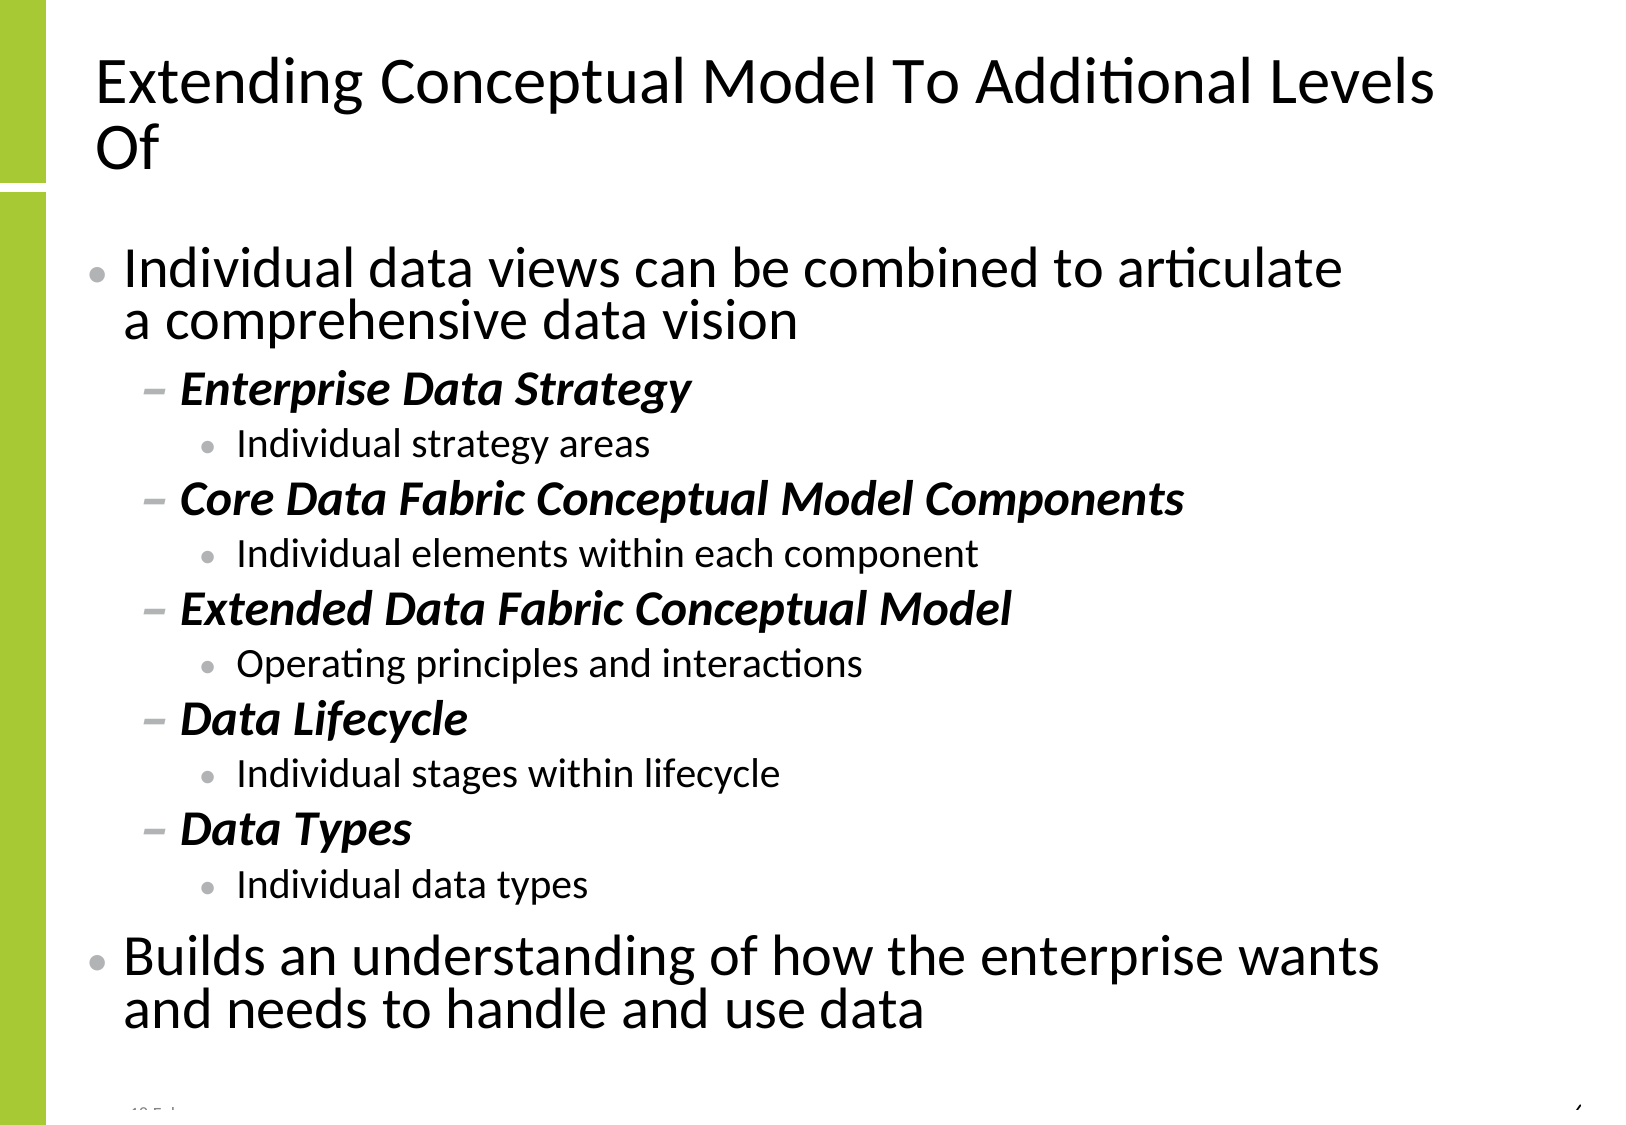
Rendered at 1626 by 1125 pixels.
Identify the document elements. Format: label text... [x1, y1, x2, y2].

list Individual data types [198, 858, 1625, 908]
list Data Types [142, 798, 1625, 858]
list Enterprise Data Strategy [142, 357, 1625, 418]
list Data Lifecycle [142, 688, 1625, 748]
list Individual stages within lifecycle [198, 748, 1625, 798]
list Core Data Fabric Conceptual Model Components [142, 468, 1625, 528]
list Operating principles and interactions [198, 638, 1625, 688]
list Builds an understanding of how the enterprise wants and needs to handle and use data [86, 931, 1482, 1043]
list Extended Data Fabric Conceptual Model [142, 578, 1625, 638]
list Individual strategy areas [198, 418, 1625, 468]
list Individual data views can be combined to articulate a comprehensive data vision [86, 243, 1384, 354]
list Individual elements within each component [198, 528, 1625, 578]
